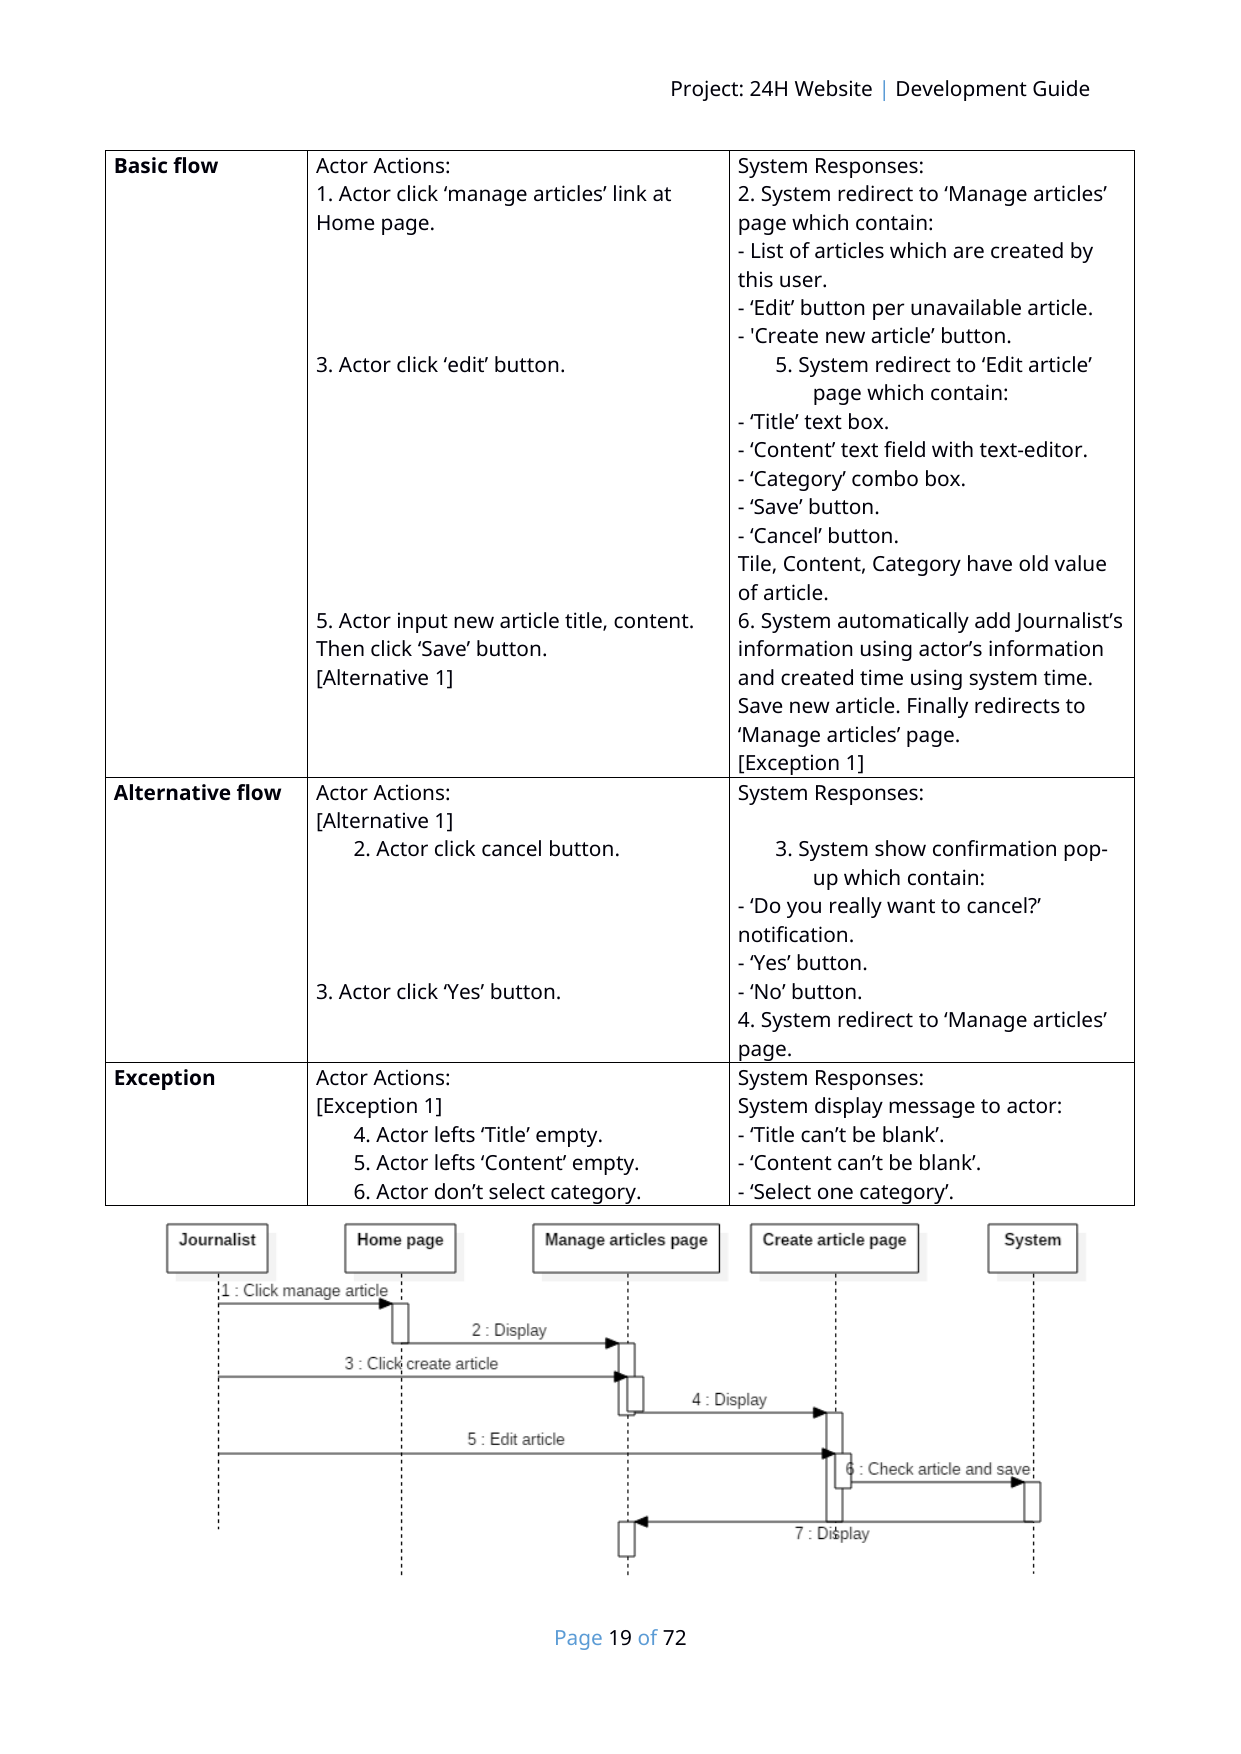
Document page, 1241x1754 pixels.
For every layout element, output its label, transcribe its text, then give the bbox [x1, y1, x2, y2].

picture [150, 1212, 1090, 1600]
table_cell System Responses: 2. System redirect to ‘Manage articles’ page which contain: - List of articles which are created by this user. - ‘Edit’ button per unavailable article. - 'Create new article’ button. System redirect to ‘Edit article’ page which contain: - ‘Title’ text box. - ‘Content’ text field with text-editor. - ‘Category’ combo box. - ‘Save’ button. - ‘Cancel’ button. Tile, Content, Category have old value of article. 6. System automatically add Journalist’s information using actor’s information and created time using system time. Save new article. Finally redirects to ‘Manage articles’ page. [Exception 1] [730, 151, 1134, 777]
table_cell Actor Actions: [Alternative 1] Actor click cancel button. 3. Actor click ‘Yes’ button. [308, 778, 729, 1062]
table_cell Basic flow [106, 151, 307, 777]
table_cell Exception [106, 1063, 307, 1205]
table_cell Actor Actions: 1. Actor click ‘manage articles’ link at Home page. 3. Actor click ‘edit’ button. 5. Actor input new article title, content. Then click ‘Save’ button. [Alternative 1] [308, 151, 729, 777]
table_cell System Responses: System show confirmation pop-up which contain: - ‘Do you really want to cancel?’ notification. - ‘Yes’ button. - ‘No’ button. 4. System redirect to ‘Manage articles’ page. [730, 778, 1134, 1062]
table_cell Alternative flow [106, 778, 307, 1062]
table_cell Actor Actions: [Exception 1] Actor lefts ‘Title’ empty. Actor lefts ‘Content’ empty. Actor don’t select category. [308, 1063, 729, 1205]
table_cell System Responses: System display message to actor: - ‘Title can’t be blank’. - ‘Content can’t be blank’. - ‘Select one category’. [730, 1063, 1134, 1205]
